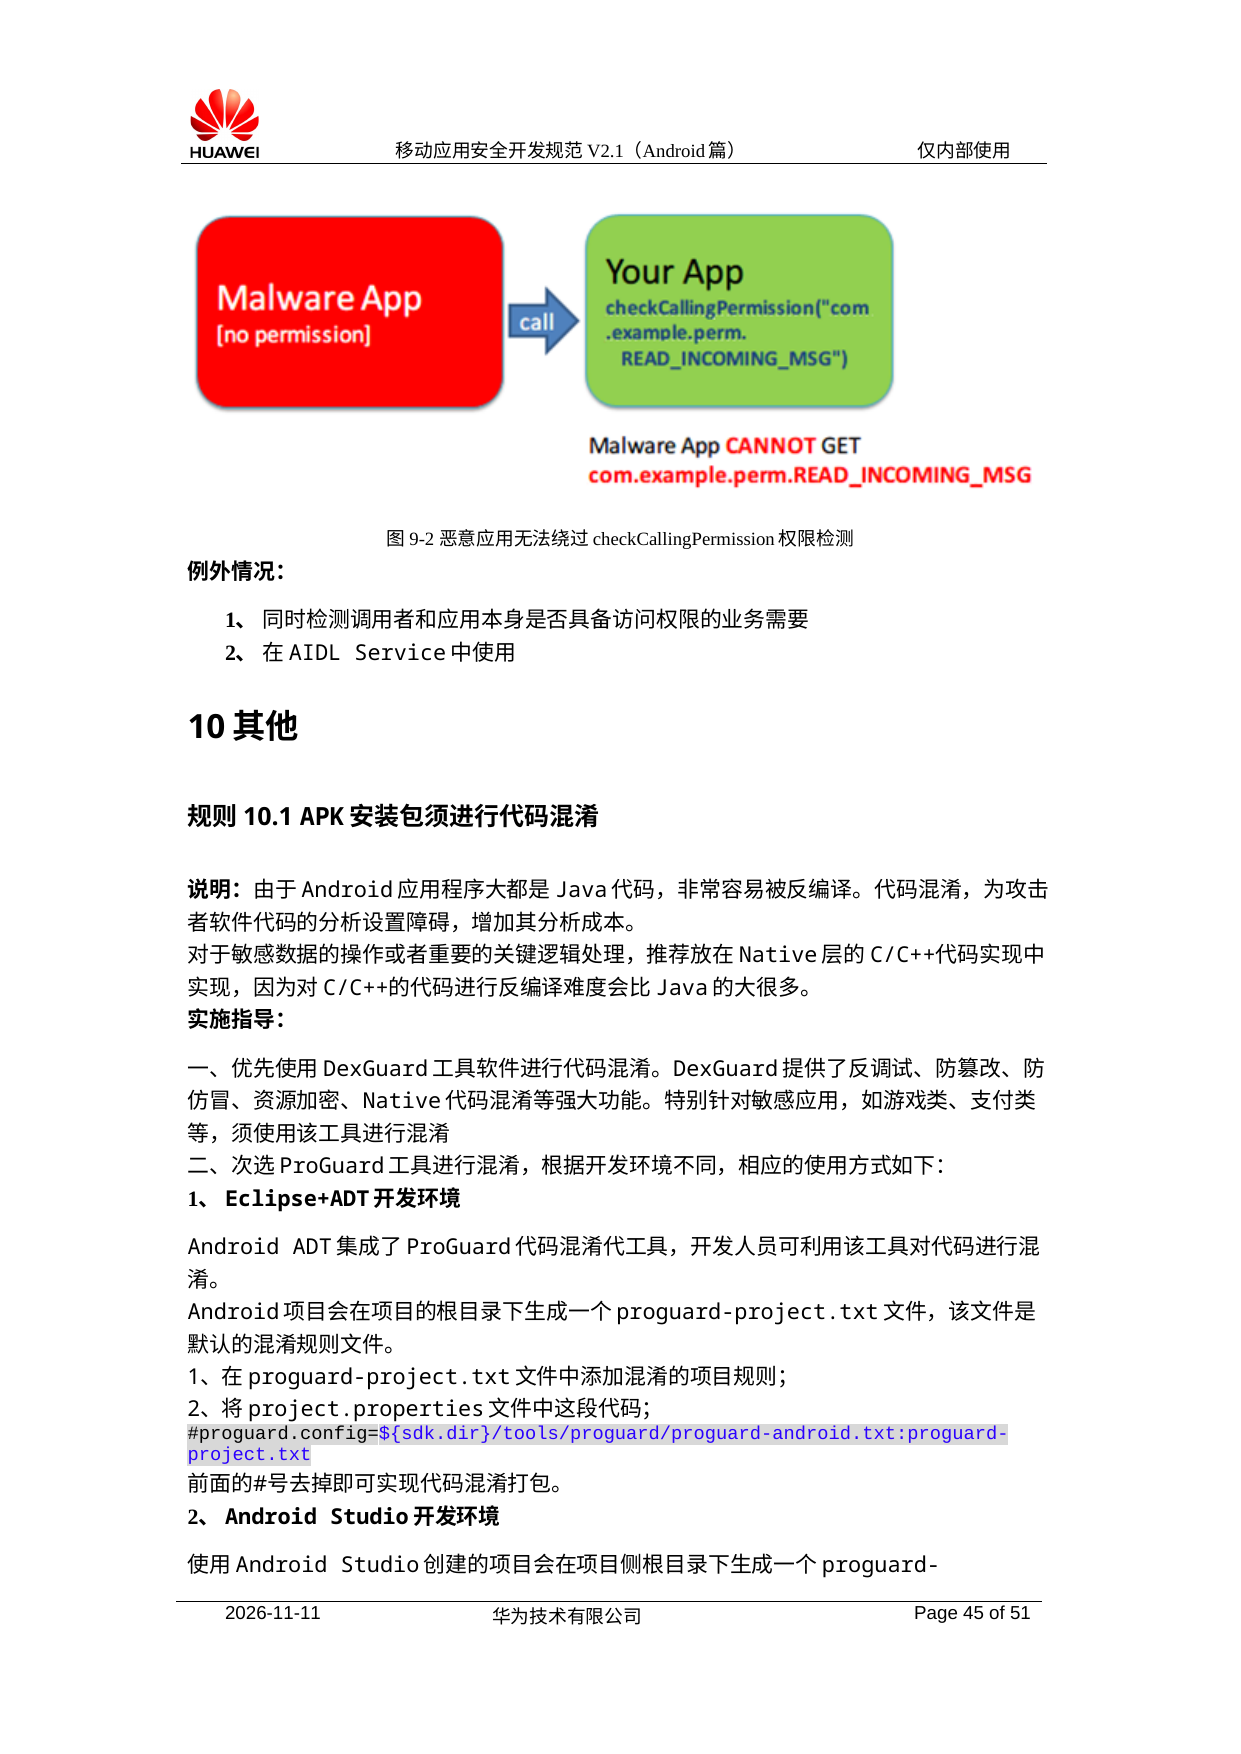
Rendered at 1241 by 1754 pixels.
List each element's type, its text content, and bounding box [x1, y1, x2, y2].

list Eclipse+ADT开发环境 [187, 1180, 1053, 1213]
text 2、将project.properties文件中这段代码； [187, 1391, 1053, 1424]
text Android ADT集成了ProGuard代码混淆代工具，开发人员可利用该工具对代码进行混淆。 [187, 1229, 1053, 1294]
picture [187, 196, 1052, 503]
text 其他 [187, 692, 1053, 757]
text 实施指导： [187, 1002, 1053, 1034]
list 同时检测调用者和应用本身是否具备访问权限的业务需要 [225, 602, 1053, 634]
text 使用Android Studio创建的项目会在项目侧根目录下生成一个proguard-rules.pro文件，此文件便是混淆规则文件。混淆打包的步骤： [187, 1547, 1053, 1579]
list Android Studio开发环境 [187, 1499, 1053, 1531]
text 1、在proguard-project.txt文件中添加混淆的项目规则； [187, 1359, 1053, 1391]
text 一、优先使用DexGuard工具软件进行代码混淆。DexGuard提供了反调试、防篡改、防仿冒、资源加密、Native代码混淆等强大功能。特别针对敏感应用，如游戏类、支付类等，须使用该工具进行混淆 [187, 1050, 1053, 1148]
text 前面的#号去掉即可实现代码混淆打包。 [187, 1466, 1053, 1499]
picture [190, 89, 259, 158]
text 例外情况： [187, 554, 1053, 586]
text 对于敏感数据的操作或者重要的关键逻辑处理，推荐放在Native层的C/C++代码实现中实现，因为对C/C++的代码进行反编译难度会比Java的大很多。 [187, 937, 1053, 1002]
text 说明：由于Android应用程序大都是Java代码，非常容易被反编译。代码混淆，为攻击者软件代码的分析设置障碍，增加其分析成本。 [187, 872, 1053, 937]
list 在AIDL Service中使用 [225, 634, 1053, 667]
text #proguard.config=${sdk.dir}/tools/proguard/proguard-android.txt:proguard-project.txt [311, 1424, 1053, 1466]
text 图9-2 恶意应用无法绕过checkCallingPermission权限检测 [187, 521, 1053, 554]
text 二、次选ProGuard工具进行混淆，根据开发环境不同，相应的使用方式如下： [187, 1148, 1053, 1180]
text Android项目会在项目的根目录下生成一个proguard-project.txt文件，该文件是默认的混淆规则文件。 [187, 1294, 1053, 1359]
text 规则 10.1 APK安装包须进行代码混淆 [187, 782, 1053, 847]
